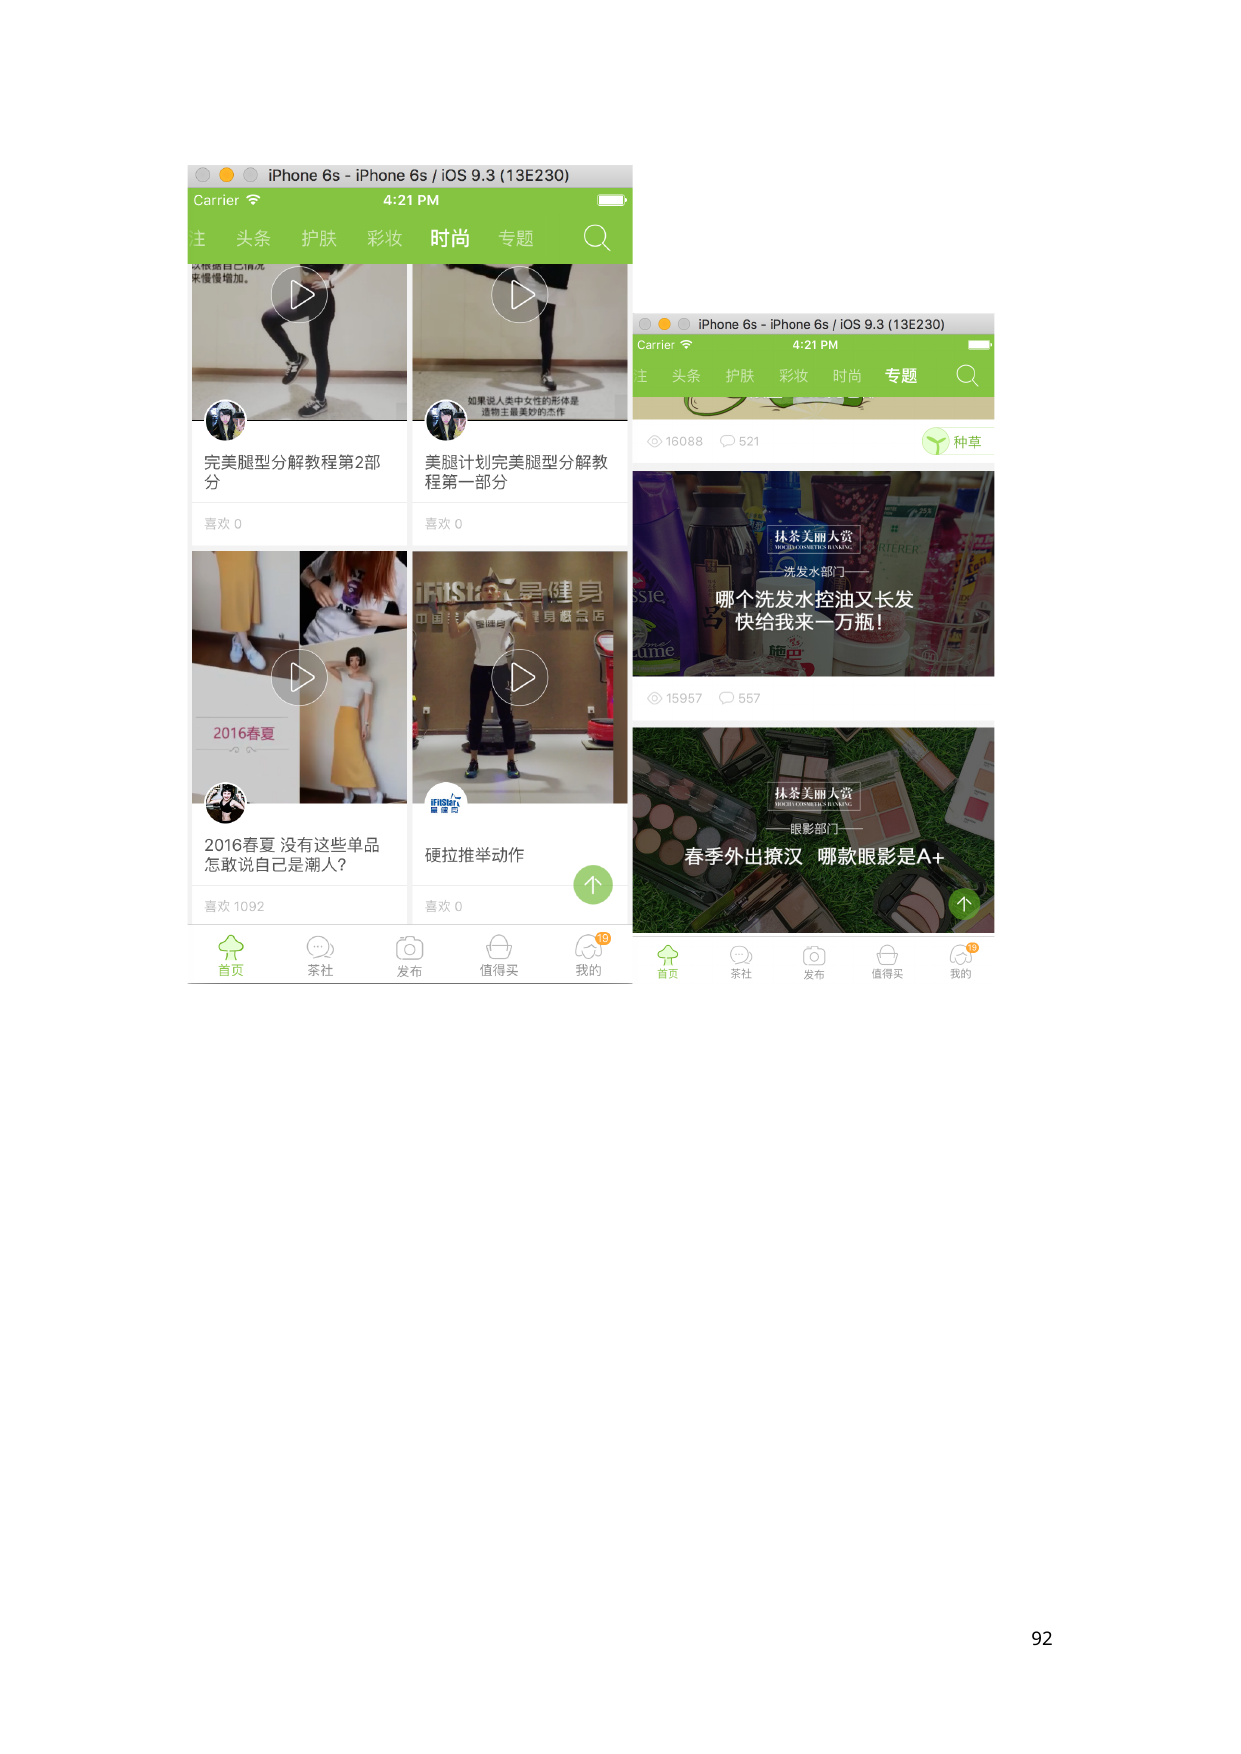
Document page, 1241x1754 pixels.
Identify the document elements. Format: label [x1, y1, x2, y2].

picture [187, 165, 995, 984]
